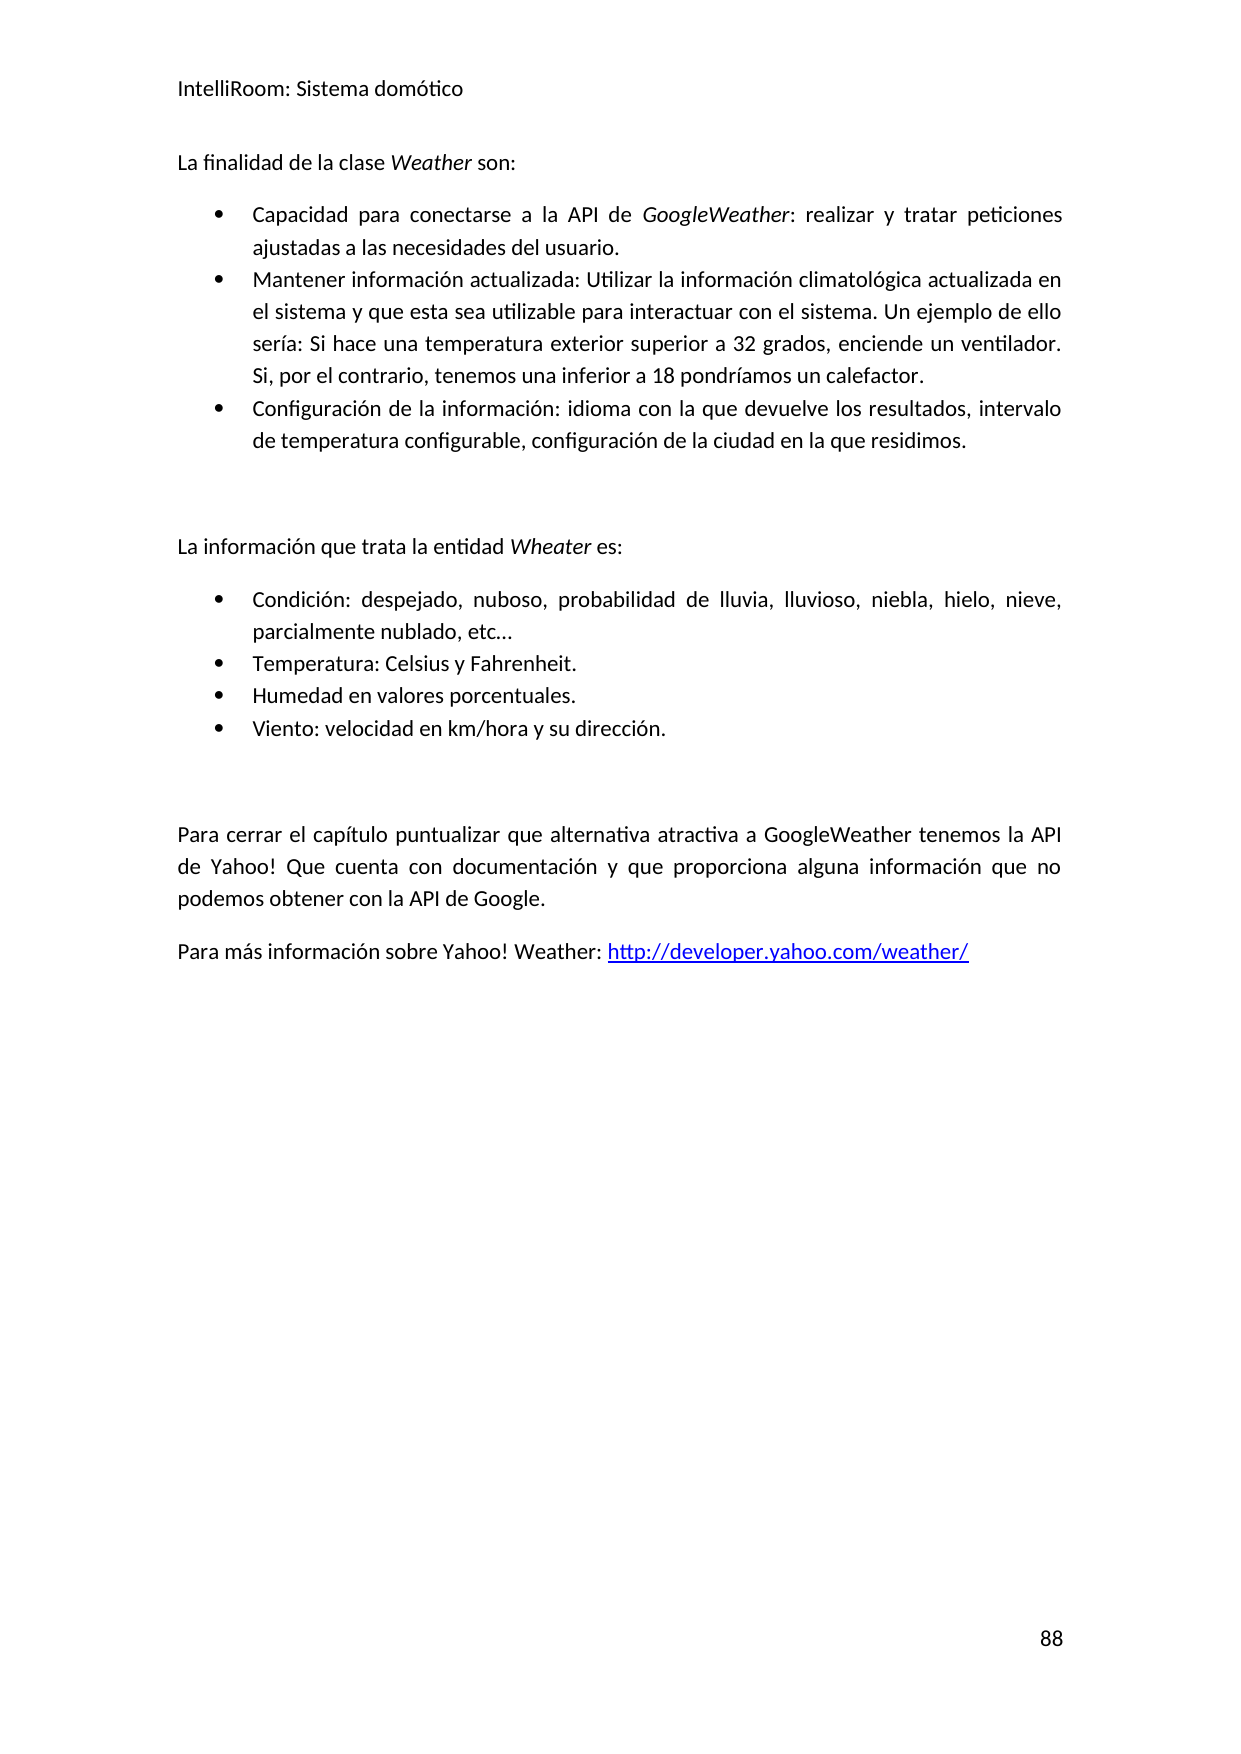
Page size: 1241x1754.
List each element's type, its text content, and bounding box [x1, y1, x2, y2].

text La información que trata la entidad Wheater es: [177, 532, 1063, 560]
list Humedad en valores porcentuales. [215, 682, 1063, 709]
list Configuración de la información: idioma con la que devuelve los resultados, intervalo de temperatura configurable, configuración de la ciudad en la que residimos. [215, 394, 1063, 454]
text La finalidad de la clase Weather son: [177, 148, 1063, 176]
list Capacidad para conectarse a la API de GoogleWeather: realizar y tratar peticiones ajustadas a las necesidades del usuario. [215, 201, 1063, 261]
text Para cerrar el capítulo puntualizar que alternativa atractiva a GoogleWeather tenemos la API de Yahoo! Que cuenta con documentación y que proporciona alguna información que no podemos obtener con la API de Google. [177, 820, 1063, 912]
list Condición: despejado, nuboso, probabilidad de lluvia, lluvioso, niebla, hielo, nieve, parcialmente nublado, etc… [215, 585, 1063, 645]
text Para más información sobre Yahoo! Weather: http://developer.yahoo.com/weather/ [177, 937, 1063, 965]
list Mantener información actualizada: Utilizar la información climatológica actualizada en el sistema y que esta sea utilizable para interactuar con el sistema. Un ejemplo de ello sería: Si hace una temperatura exterior superior a 32 grados, enciende un ventilador. Si, por el contrario, tenemos una inferior a 18 pondríamos un calefactor. [215, 265, 1063, 389]
list Viento: velocidad en km/hora y su dirección. [215, 714, 1063, 742]
list Temperatura: Celsius y Fahrenheit. [215, 649, 1063, 677]
